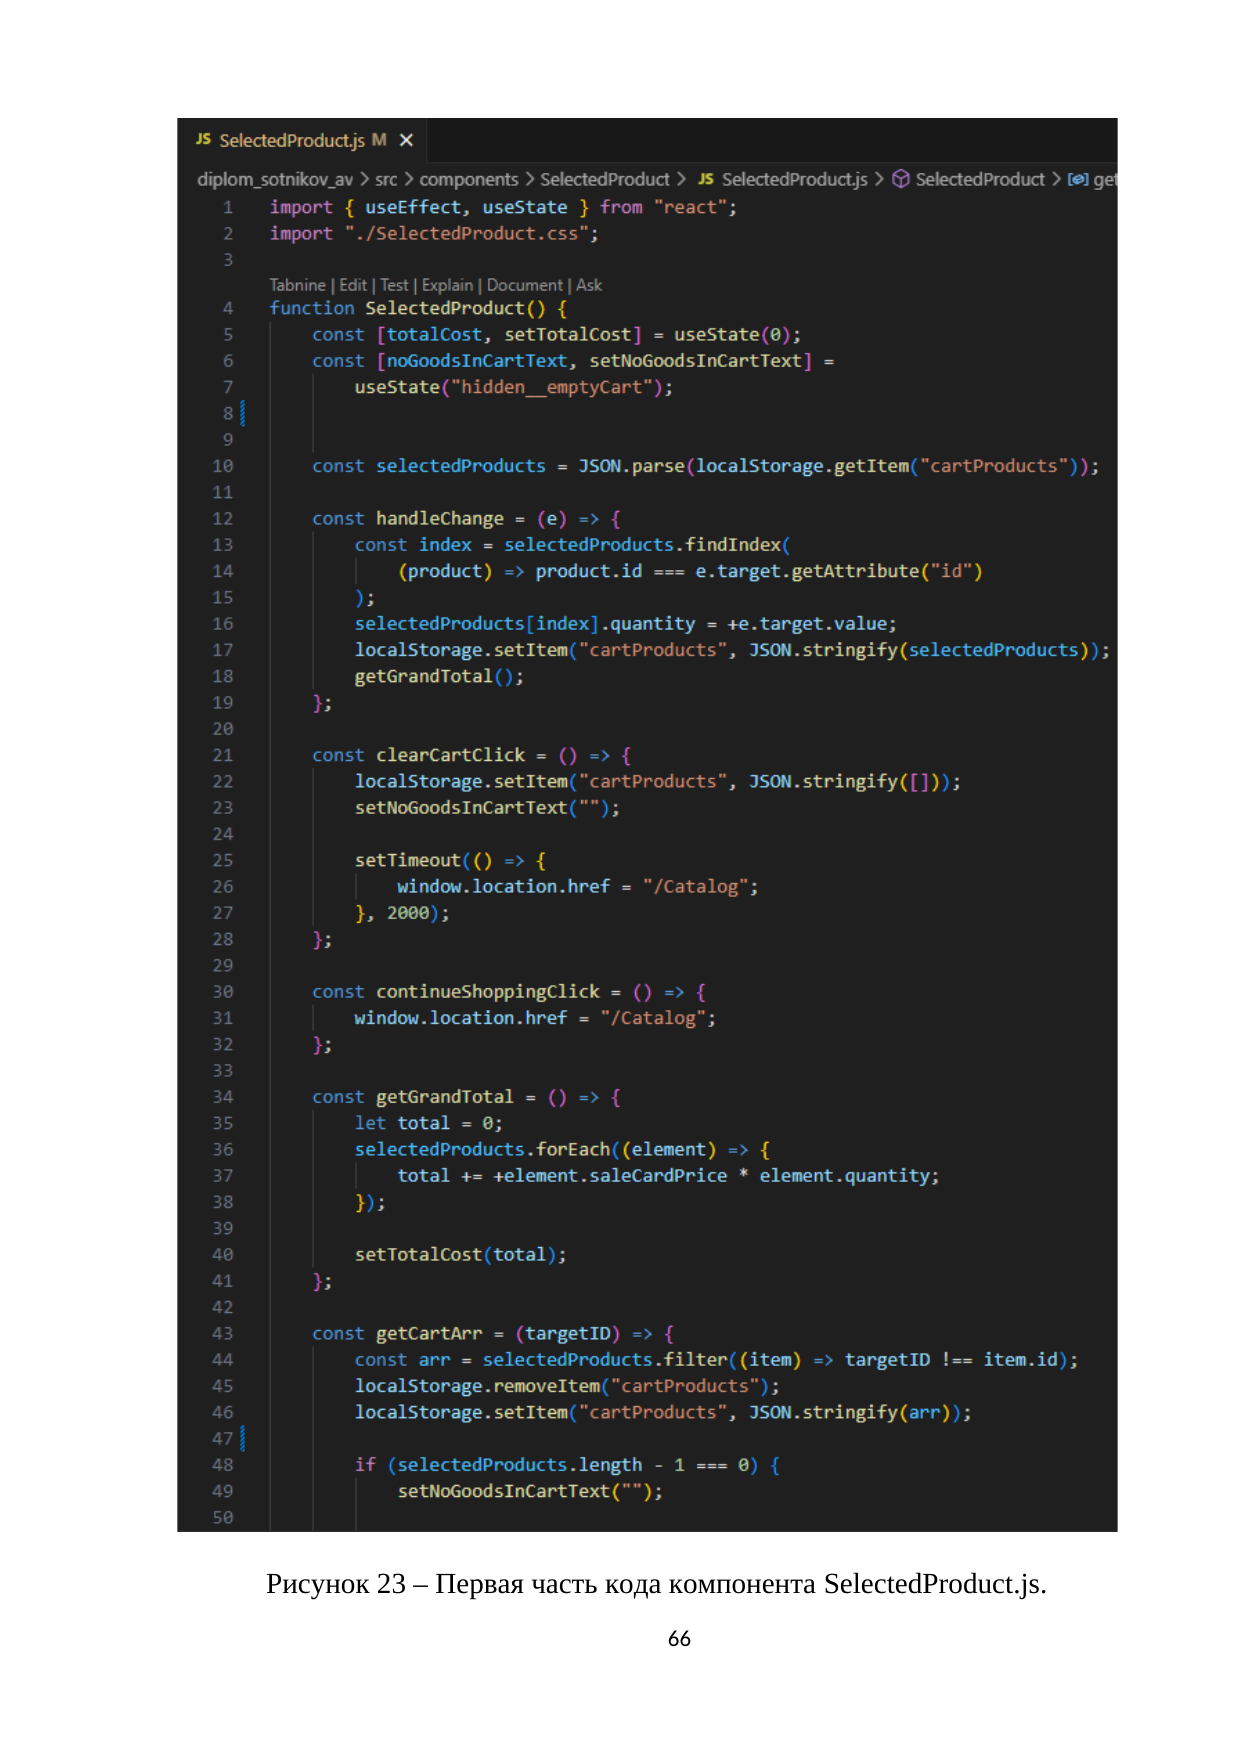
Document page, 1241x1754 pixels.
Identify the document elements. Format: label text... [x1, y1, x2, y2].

picture [177, 118, 1118, 1532]
text Рисунок 23 – Первая часть кода компонента SelectedProduct.js. [177, 1567, 1181, 1600]
